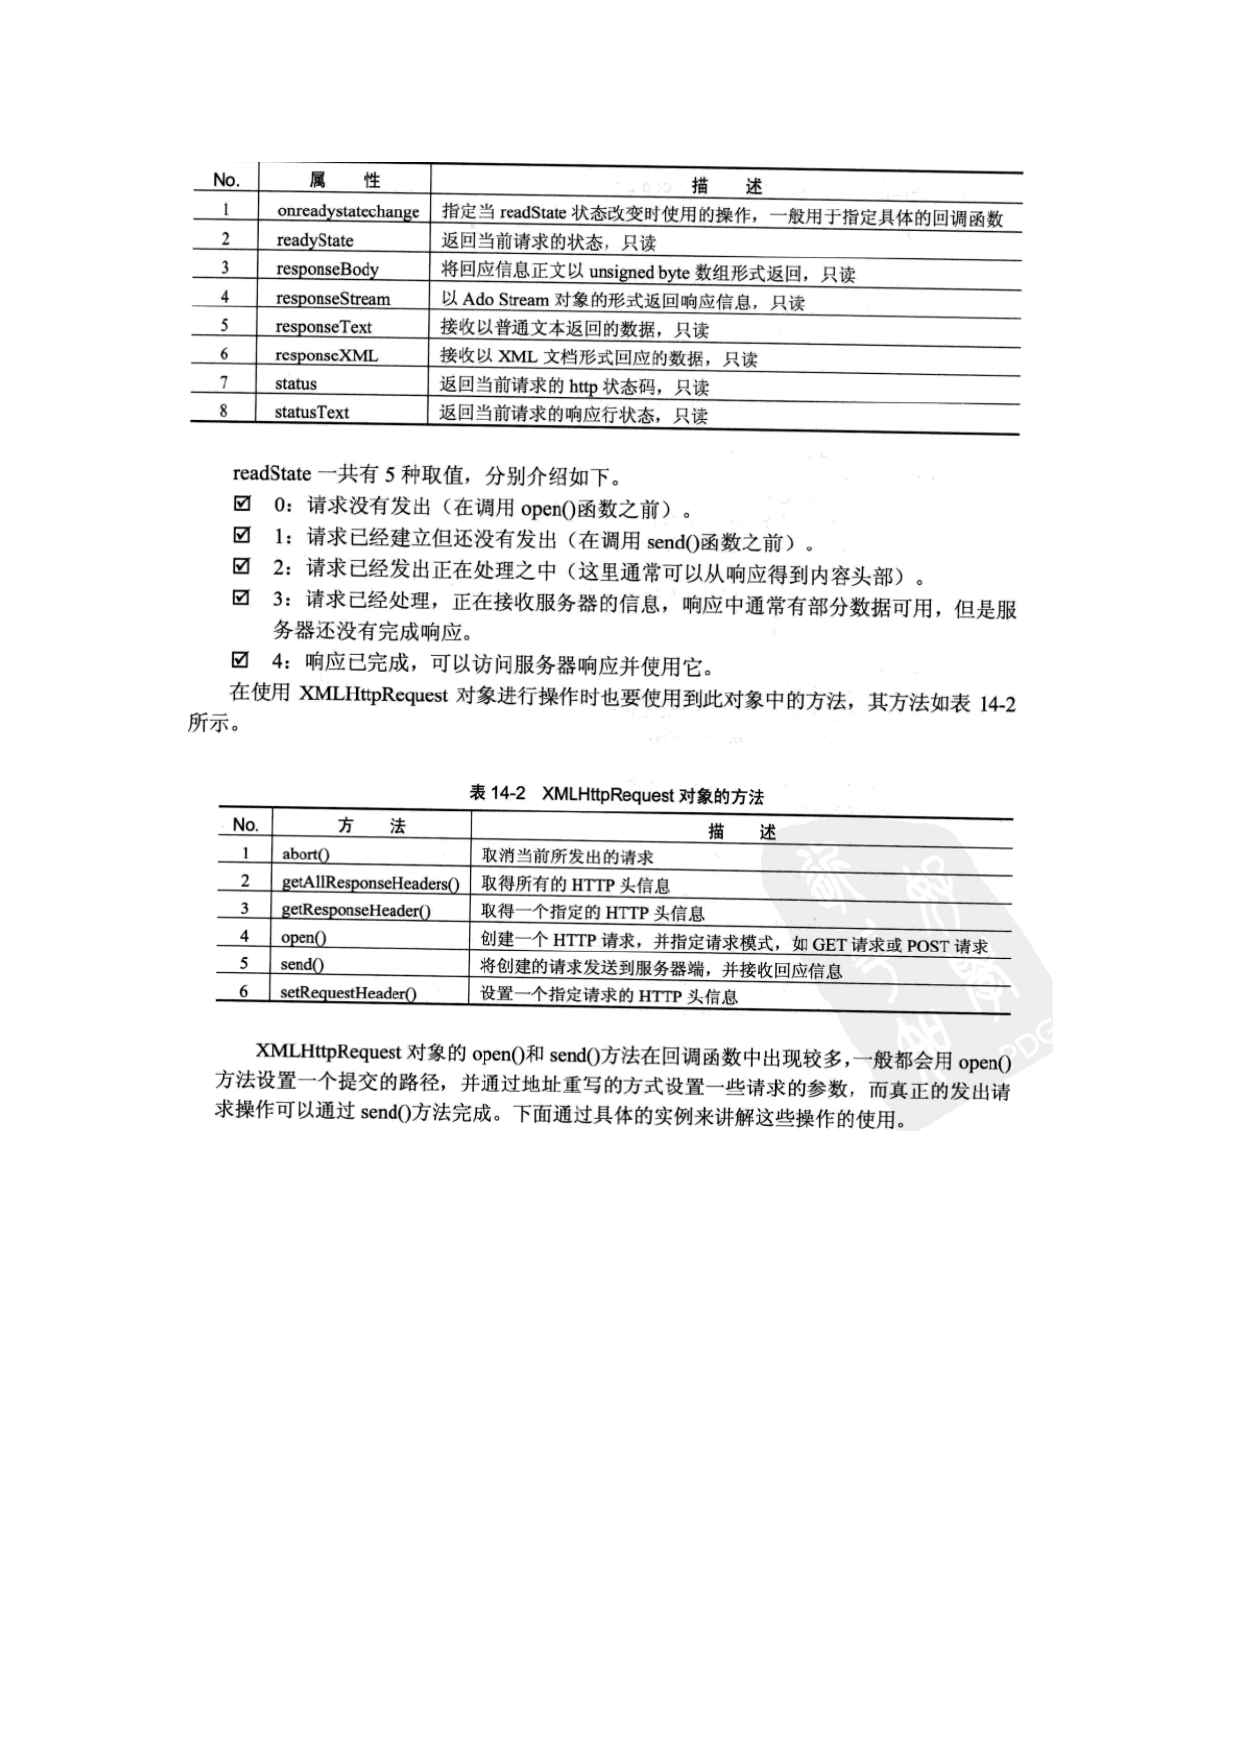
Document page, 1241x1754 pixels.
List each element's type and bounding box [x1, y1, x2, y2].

picture [187, 162, 1053, 749]
picture [187, 779, 1053, 1139]
